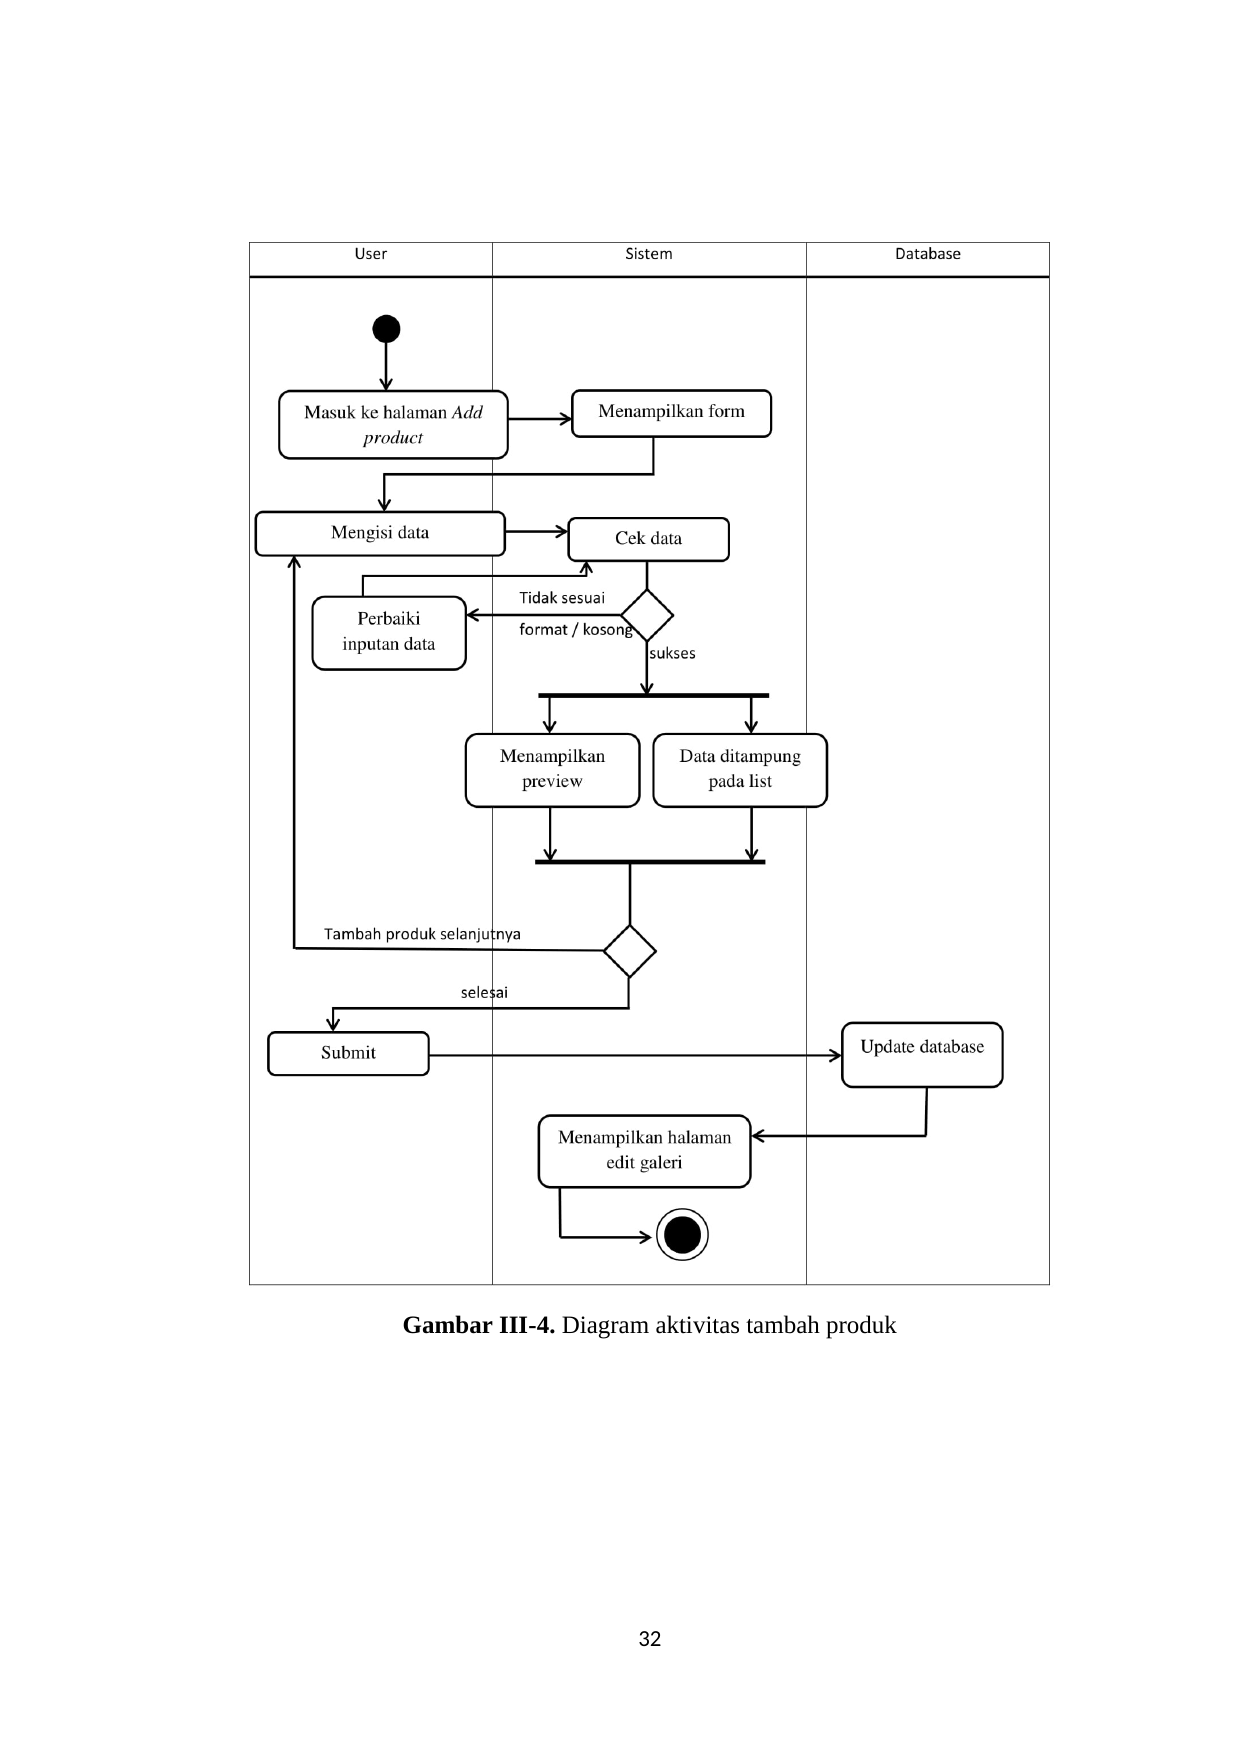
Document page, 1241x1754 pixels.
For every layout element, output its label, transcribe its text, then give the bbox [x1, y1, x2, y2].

picture [244, 236, 1055, 1290]
text Gambar III-4. Diagram aktivitas tambah produk [236, 1310, 1063, 1339]
